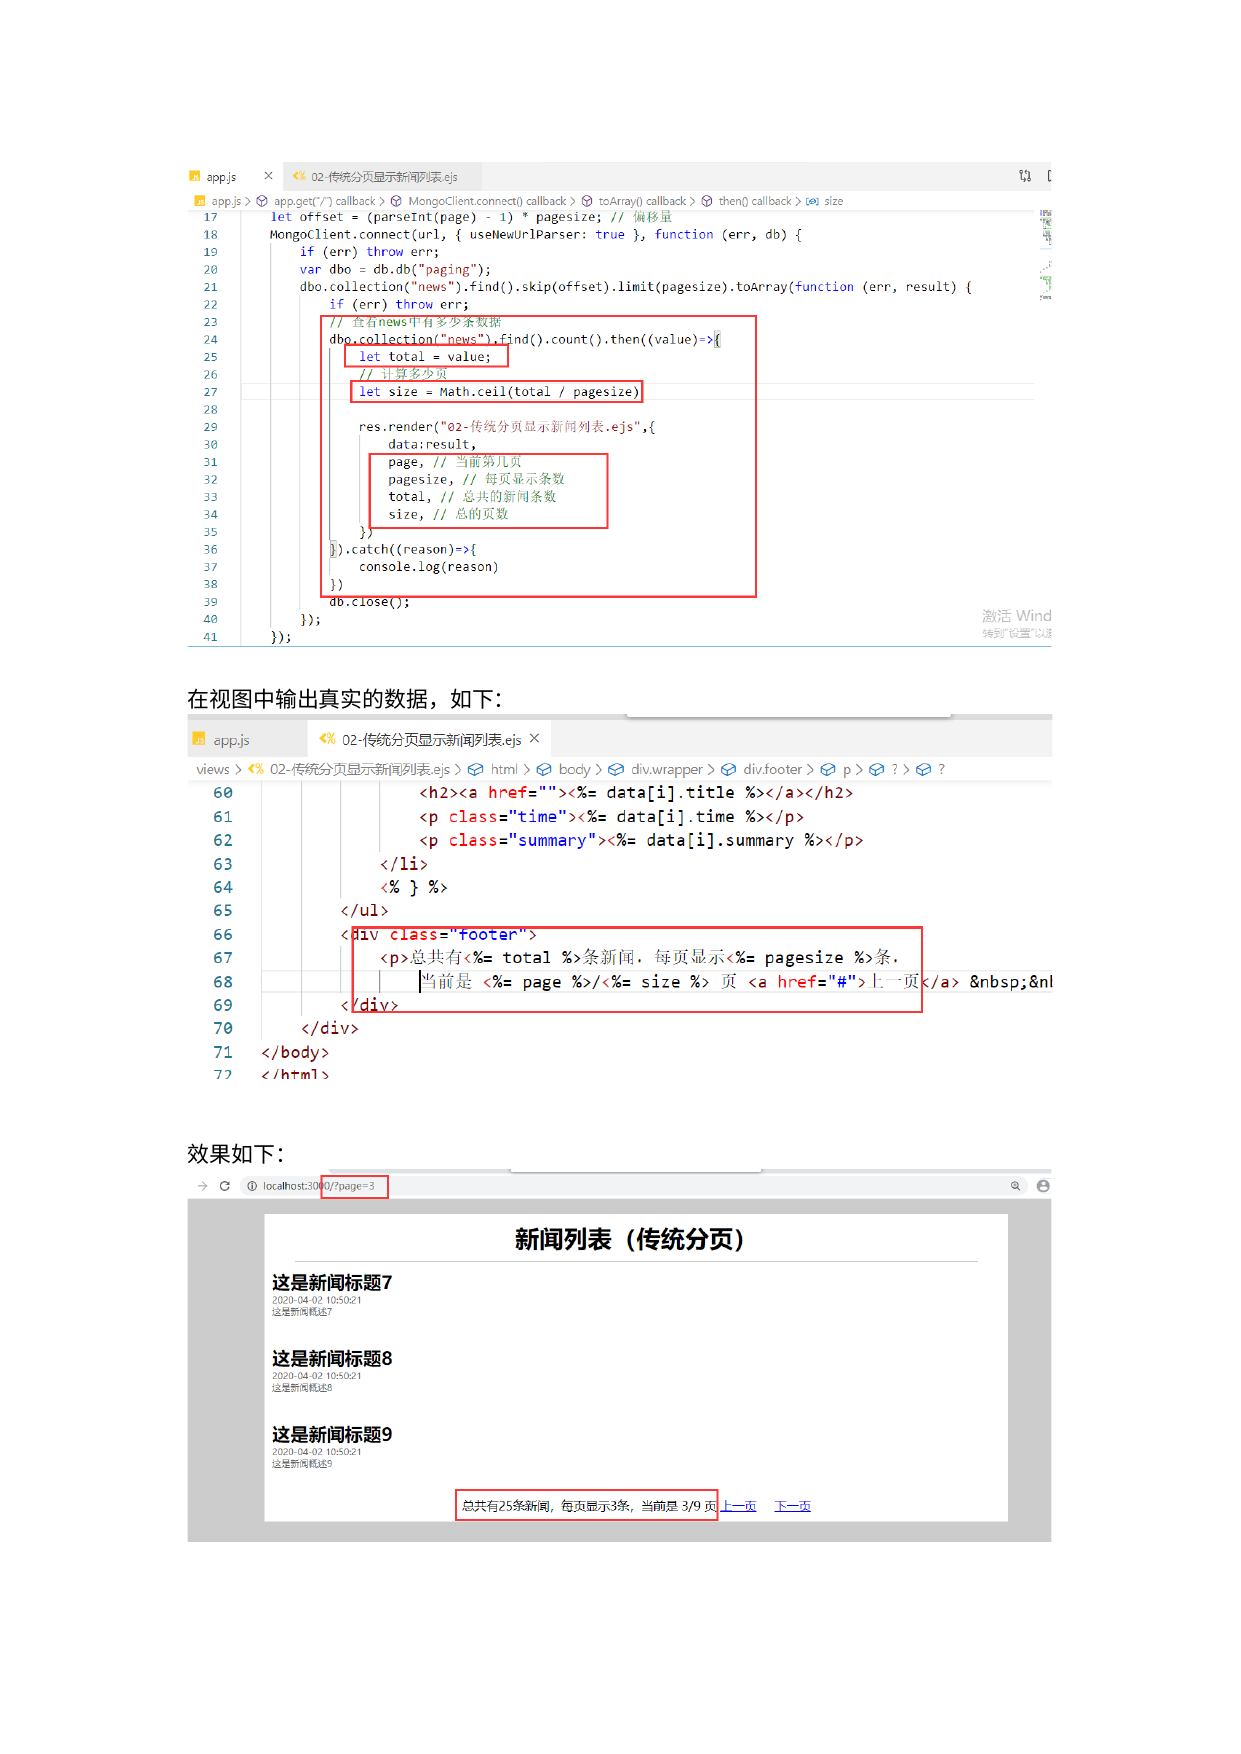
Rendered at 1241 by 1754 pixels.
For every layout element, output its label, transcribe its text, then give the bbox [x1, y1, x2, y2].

list 在视图中输出真实的数据，如下： [187, 682, 1053, 714]
picture [187, 1169, 1052, 1542]
picture [187, 714, 1053, 1079]
list 效果如下： [187, 1137, 1053, 1169]
picture [187, 162, 1052, 647]
